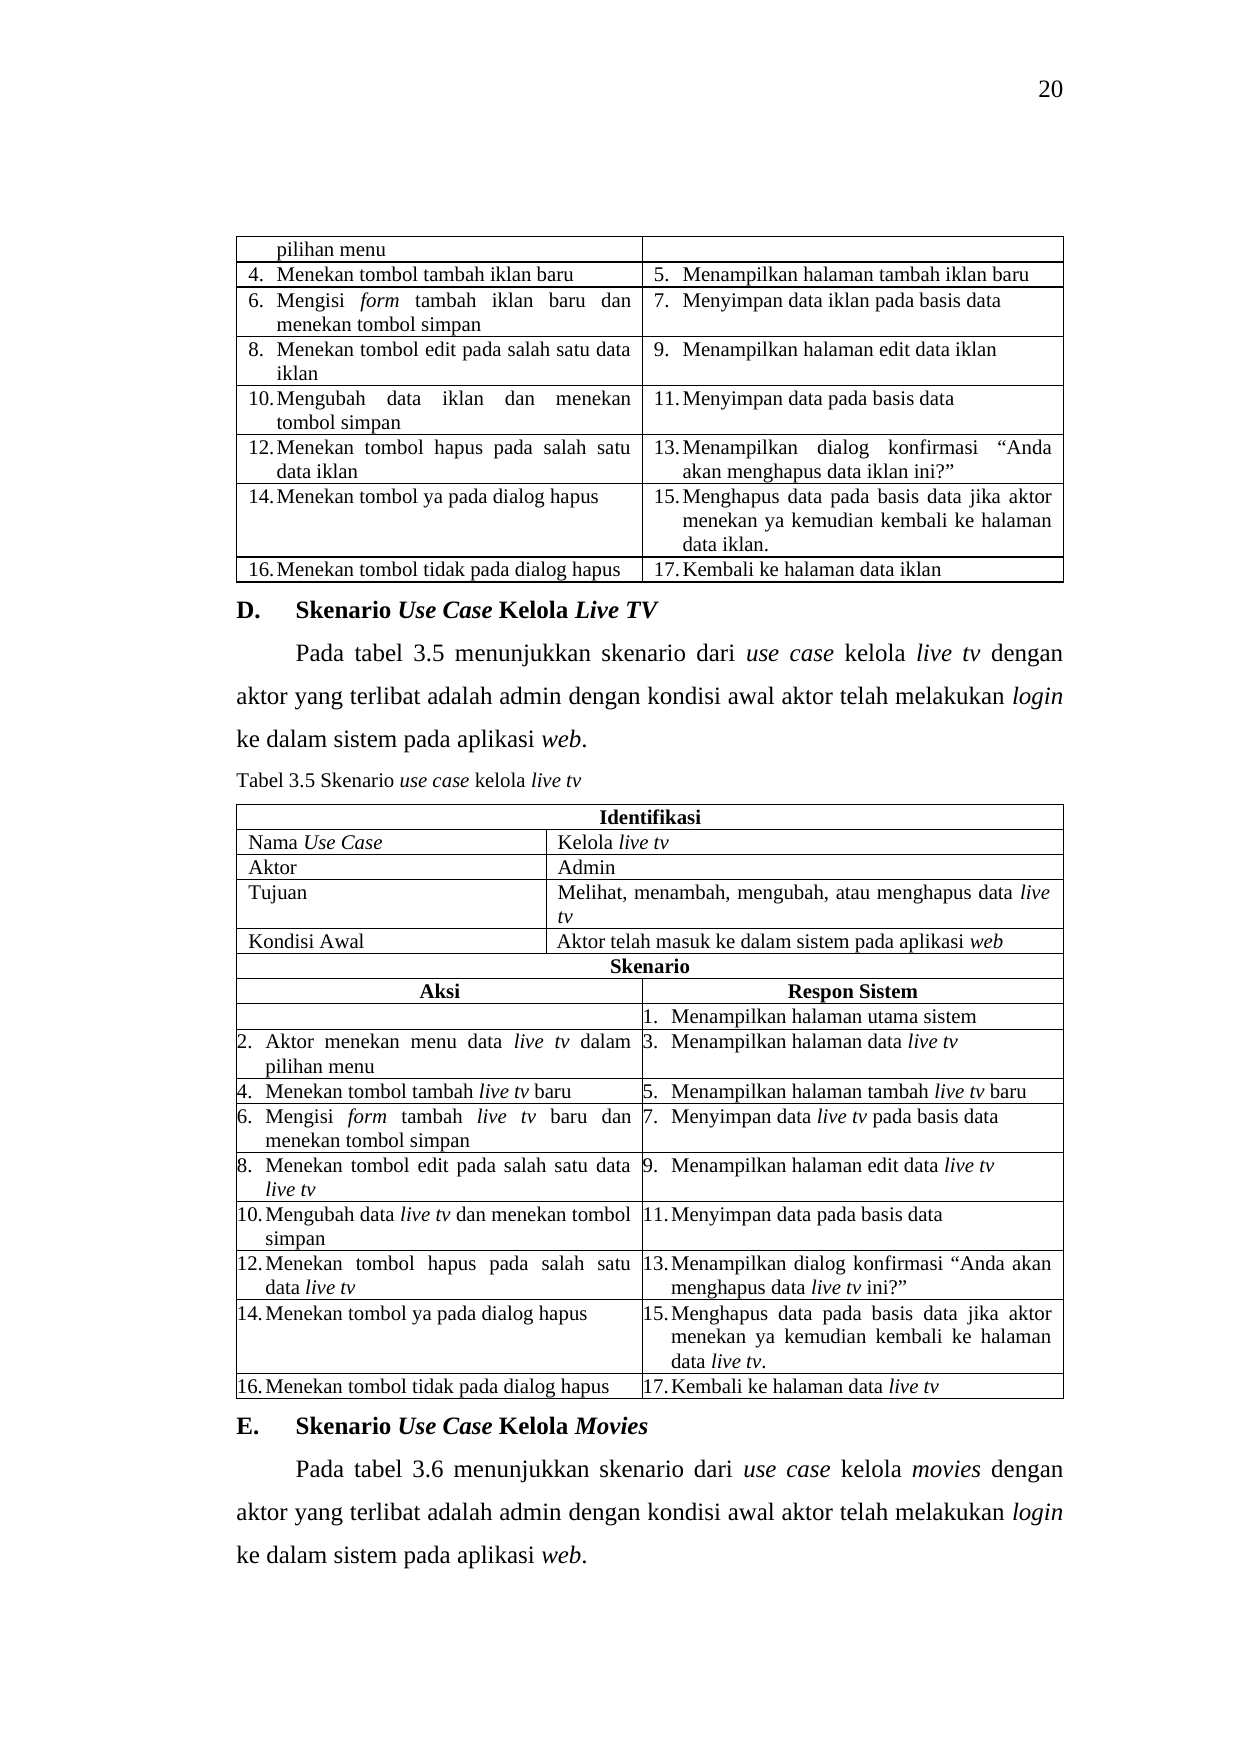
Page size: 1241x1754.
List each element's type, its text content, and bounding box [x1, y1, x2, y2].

table_cell Menekan tombol ya pada dialog hapus [237, 1300, 642, 1373]
table_cell Menyimpan data iklan pada basis data [643, 288, 1063, 336]
table_cell Menampilkan dialog konfirmasi “Anda akan menghapus data iklan ini?” [643, 435, 1063, 483]
table_cell Menekan tombol tidak pada dialog hapus [237, 1374, 642, 1398]
table_cell Menampilkan halaman tambah live tv baru [643, 1079, 1063, 1103]
table_cell Menampilkan halaman edit data live tv [643, 1153, 1063, 1201]
table_cell Menekan tombol edit pada salah satu data iklan [237, 337, 642, 385]
table_cell Menampilkan halaman data live tv [643, 1030, 1063, 1078]
table_cell Menyimpan data pada basis data [643, 386, 1063, 434]
table_cell Admin [547, 855, 1063, 879]
table_cell Menghapus data pada basis data jika aktor menekan ya kemudian kembali ke halaman data iklan. [643, 484, 1063, 556]
table_cell Aktor menekan menu data live tv dalam pilihan menu [237, 1030, 642, 1078]
table_cell Melihat, menambah, mengubah, atau menghapus data live tv [547, 880, 1063, 928]
text Tabel 3.5 Skenario use case kelola live tv [236, 767, 1063, 792]
table_cell Menampilkan halaman edit data iklan [643, 337, 1063, 385]
table_cell Aktor [237, 855, 546, 879]
table_cell Menekan tombol hapus pada salah satu data iklan [237, 435, 642, 483]
table_cell Menyimpan data live tv pada basis data [643, 1104, 1063, 1152]
table_cell Kondisi Awal [237, 929, 546, 953]
table_cell Mengubah data iklan dan menekan tombol simpan [237, 386, 642, 434]
table_header Identifikasi [237, 805, 1063, 829]
table_cell Nama Use Case [237, 830, 546, 854]
table_cell Menampilkan halaman tambah iklan baru [643, 263, 1063, 286]
table_cell Menampilkan dialog konfirmasi “Anda akan menghapus data live tv ini?” [643, 1251, 1063, 1299]
table_cell Menampilkan halaman utama sistem [643, 1004, 1063, 1028]
table_cell Mengisi form tambah iklan baru dan menekan tombol simpan [237, 288, 642, 336]
table_cell Menekan tombol edit pada salah satu data live tv [237, 1153, 642, 1201]
table_cell Menghapus data pada basis data jika aktor menekan ya kemudian kembali ke halaman data live tv. [643, 1300, 1063, 1373]
table_cell Respon Sistem [643, 979, 1063, 1003]
table_cell Menekan tombol ya pada dialog hapus [237, 484, 642, 556]
table_cell Kembali ke halaman data iklan [643, 558, 1063, 581]
text Pada tabel 3.5 menunjukkan skenario dari use case kelola live tv dengan aktor yang terlibat adalah admin dengan kondisi awal aktor telah melakukan login ke dalam sistem pada aplikasi web. [236, 638, 1063, 753]
table_cell Menekan tombol tambah iklan baru [237, 263, 642, 286]
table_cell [237, 237, 642, 261]
table_cell Mengisi form tambah live tv baru dan menekan tombol simpan [237, 1104, 642, 1152]
table_cell Mengubah data live tv dan menekan tombol simpan [237, 1202, 642, 1250]
table_cell Kelola live tv [547, 830, 1063, 854]
table_cell Skenario [237, 954, 1063, 978]
table_cell Aksi [237, 979, 642, 1003]
table_cell Aktor telah masuk ke dalam sistem pada aplikasi web [547, 929, 1063, 953]
list Skenario Use Case Kelola Movies [236, 1411, 1063, 1440]
table_cell Tujuan [237, 880, 546, 928]
table_cell Menyimpan data pada basis data [643, 1202, 1063, 1250]
table_cell Menekan tombol tidak pada dialog hapus [237, 558, 642, 581]
table_cell Menekan tombol tambah live tv baru [237, 1079, 642, 1103]
table_cell [237, 1004, 642, 1028]
table_cell Kembali ke halaman data live tv [643, 1374, 1063, 1398]
text Pada tabel 3.6 menunjukkan skenario dari use case kelola movies dengan aktor yang terlibat adalah admin dengan kondisi awal aktor telah melakukan login ke dalam sistem pada aplikasi web. [236, 1454, 1063, 1569]
list Skenario Use Case Kelola Live TV [236, 595, 1063, 624]
table_cell Menekan tombol hapus pada salah satu data live tv [237, 1251, 642, 1299]
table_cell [643, 237, 1063, 261]
